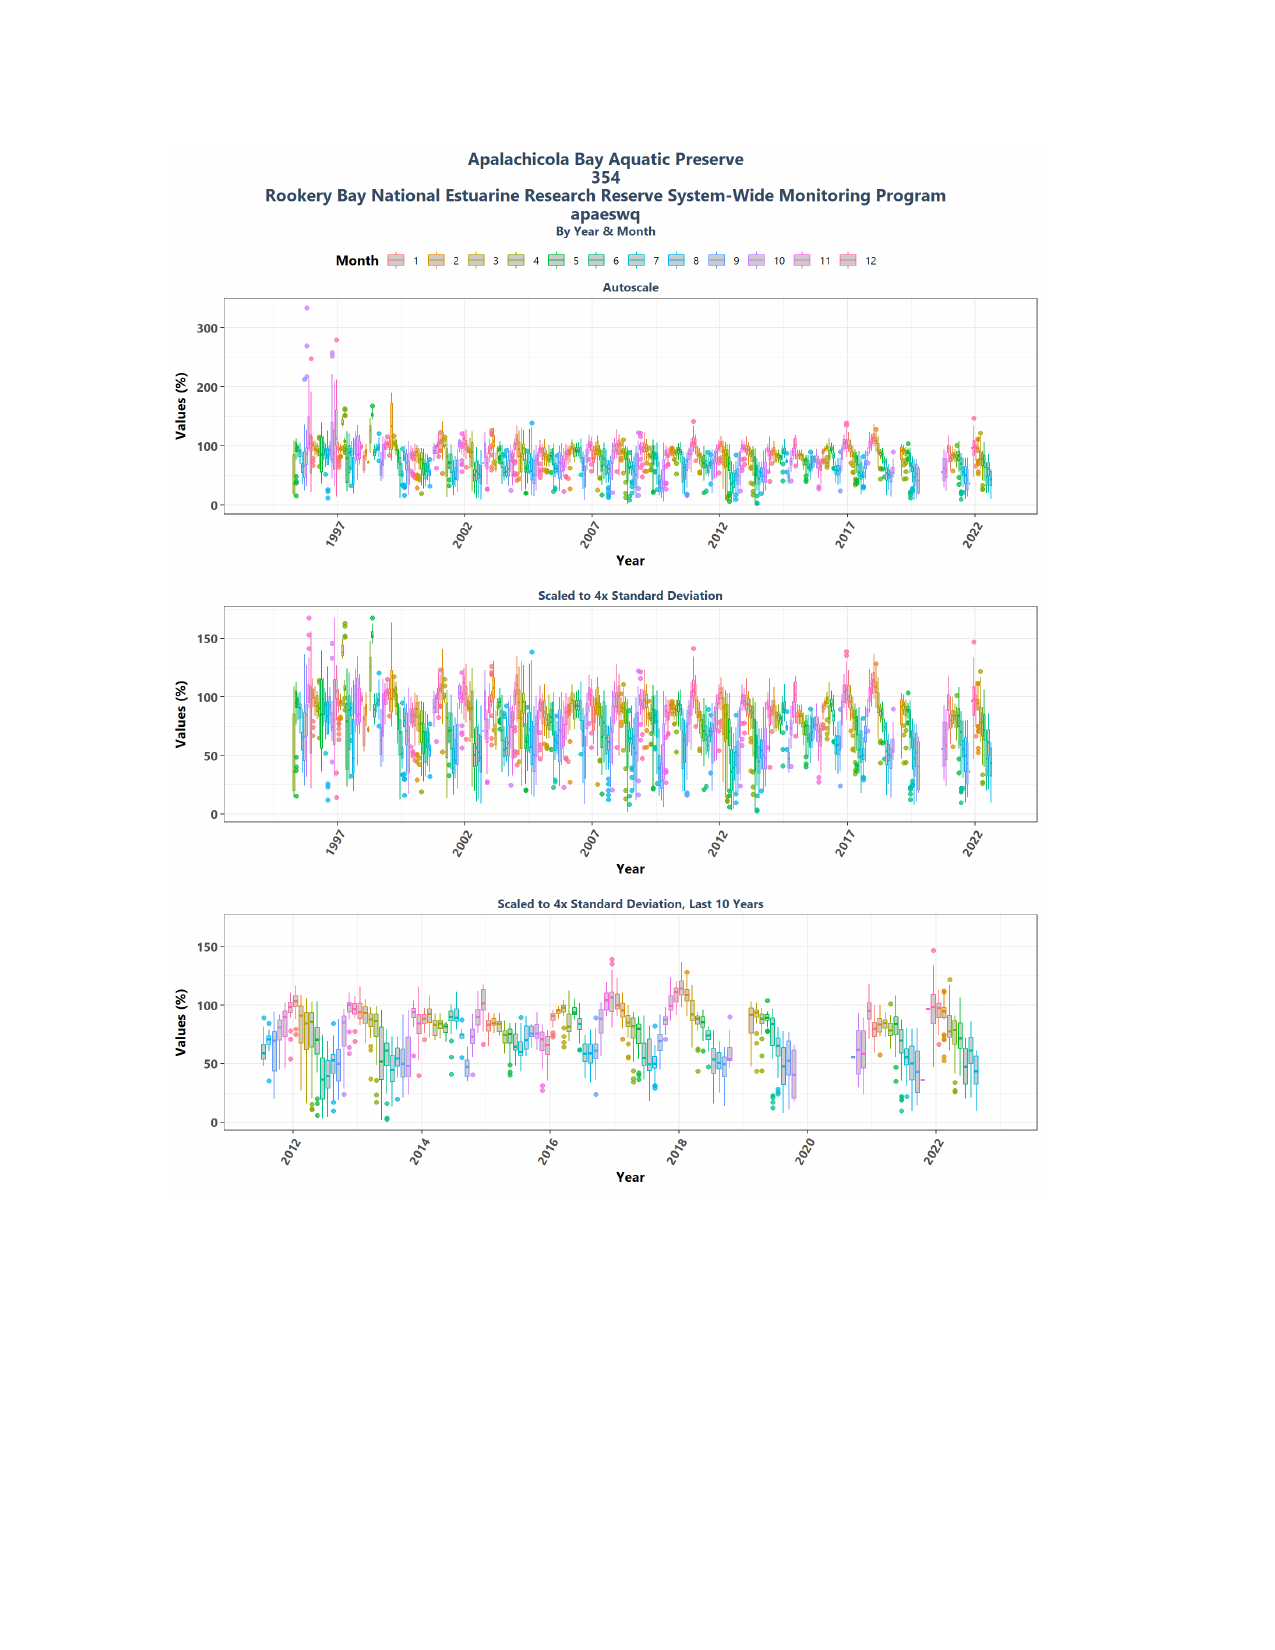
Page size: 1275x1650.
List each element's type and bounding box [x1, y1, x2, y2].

picture [168, 150, 1044, 1200]
